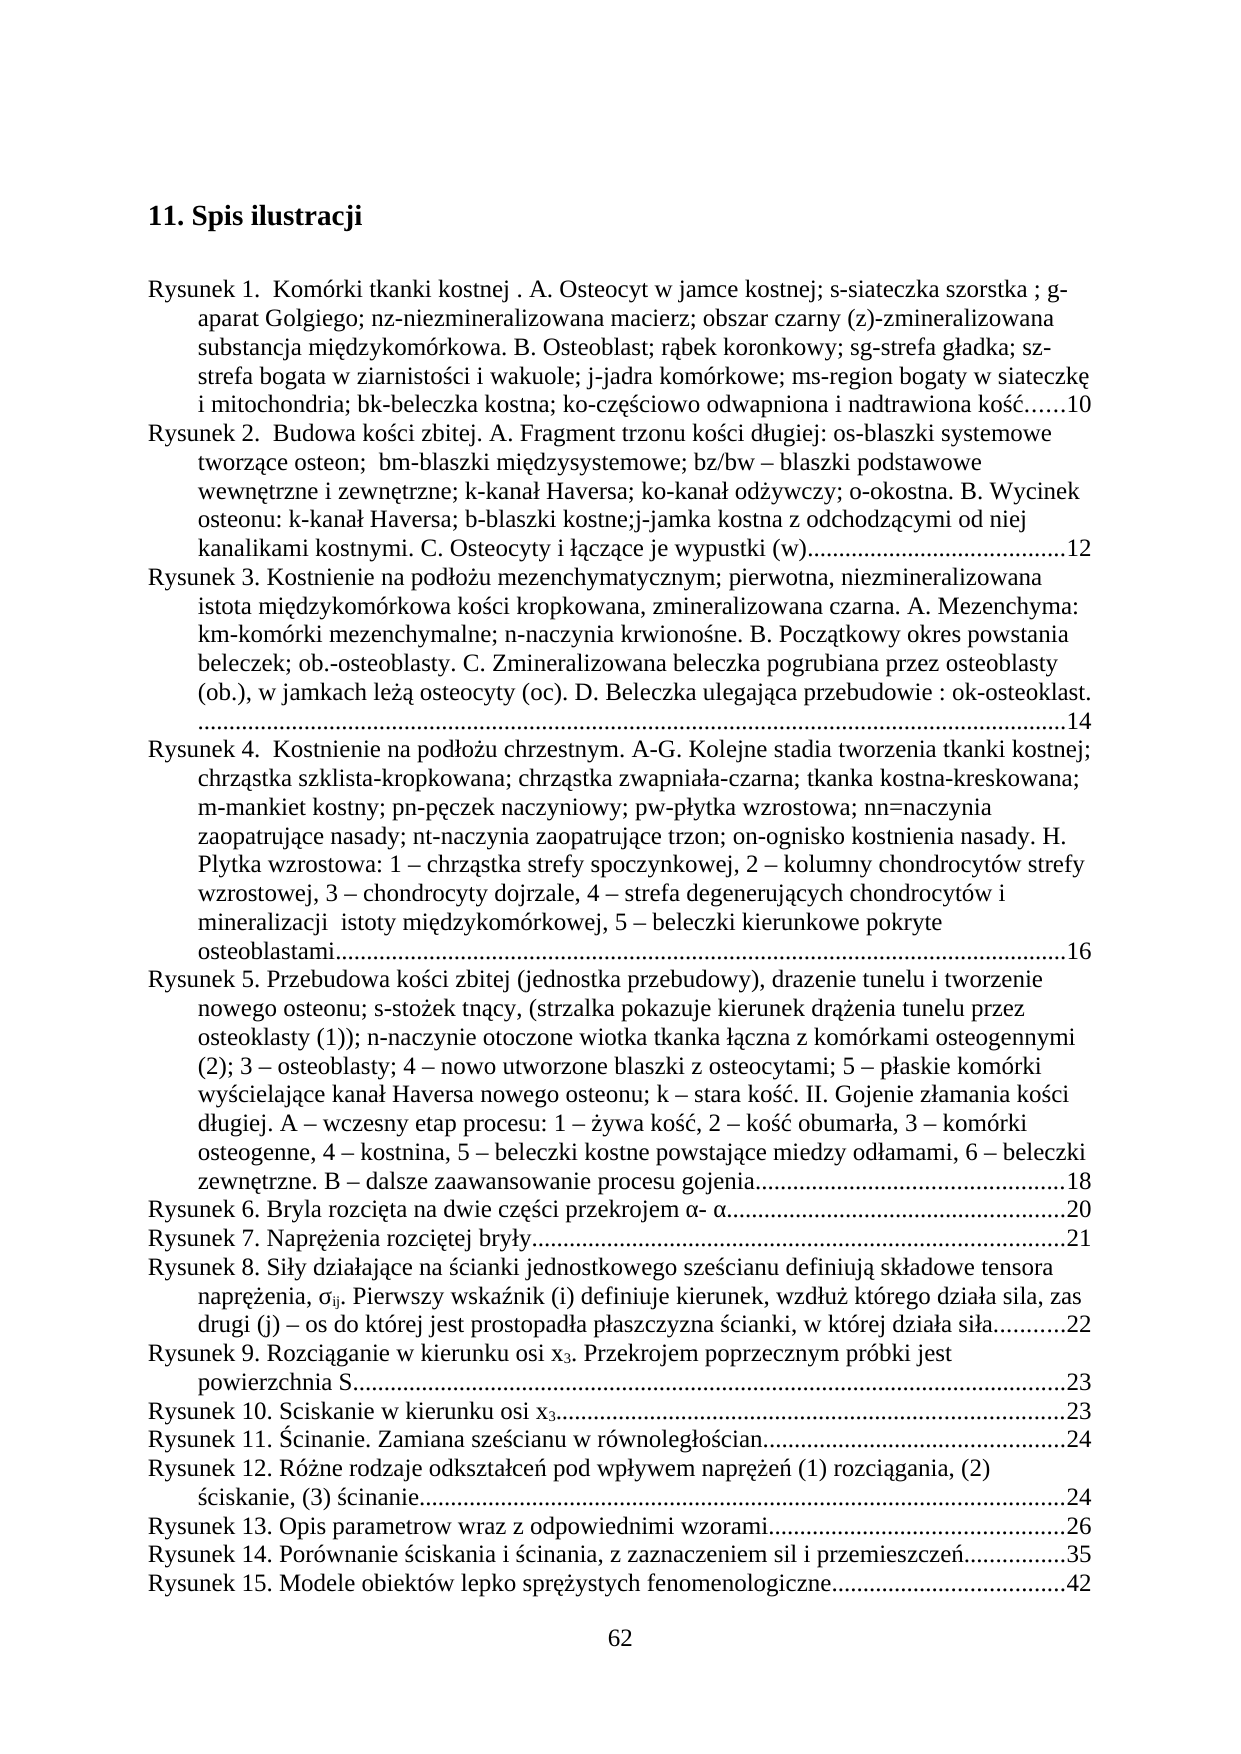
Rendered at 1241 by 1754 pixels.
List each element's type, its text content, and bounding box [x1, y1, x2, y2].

text Rysunek 14. Porównanie ściskania i ścinania, z zaznaczeniem sil i przemieszczeń 35 [148, 1539, 1092, 1568]
text Rysunek 8. Siły działające na ścianki jednostkowego sześcianu definiują składowe tensora naprężenia, σij. Pierwszy wskaźnik (i) definiuje kierunek, wzdłuż którego działa sila, zas drugi (j) – os do której jest prostopadła płaszczyzna ścianki, w której działa siła. 22 [148, 1252, 1092, 1338]
text Rysunek 3. Kostnienie na podłożu mezenchymatycznym; pierwotna, niezmineralizowana istota międzykomórkowa kości kropkowana, zmineralizowana czarna. A. Mezenchyma: km-komórki mezenchymalne; n-naczynia krwionośne. B. Początkowy okres powstania beleczek; ob.-osteoblasty. C. Zmineralizowana beleczka pogrubiana przez osteoblasty (ob.), w jamkach leżą osteocyty (oc). D. Beleczka ulegająca przebudowie : ok-osteoklast. 14 [148, 562, 1092, 734]
text Rysunek 6. Bryla rozcięta na dwie części przekrojem α- α 20 [148, 1194, 1092, 1223]
text Rysunek 5. Przebudowa kości zbitej (jednostka przebudowy), drazenie tunelu i tworzenie nowego osteonu; s-stożek tnący, (strzalka pokazuje kierunek drążenia tunelu przez osteoklasty (1)); n-naczynie otoczone wiotka tkanka łączna z komórkami osteogennymi (2); 3 – osteoblasty; 4 – nowo utworzone blaszki z osteocytami; 5 – płaskie komórki wyścielające kanał Haversa nowego osteonu; k – stara kość. II. Gojenie złamania kości długiej. A – wczesny etap procesu: 1 – żywa kość, 2 – kość obumarła, 3 – komórki osteogenne, 4 – kostnina, 5 – beleczki kostne powstające miedzy odłamami, 6 – beleczki zewnętrzne. B – dalsze zaawansowanie procesu gojenia. 18 [148, 964, 1092, 1194]
text Rysunek 9. Rozciąganie w kierunku osi x3. Przekrojem poprzecznym próbki jest powierzchnia S. 23 [148, 1338, 1092, 1396]
text Rysunek 10. Sciskanie w kierunku osi x3. 23 [148, 1396, 1092, 1424]
text Rysunek 12. Różne rodzaje odkształceń pod wpływem naprężeń (1) rozciągania, (2) ściskanie, (3) ścinanie 24 [148, 1453, 1092, 1511]
text Rysunek 7. Naprężenia rozciętej bryły 21 [148, 1223, 1092, 1252]
text Rysunek 2. Budowa kości zbitej. A. Fragment trzonu kości długiej: os-blaszki systemowe tworzące osteon; bm-blaszki międzysystemowe; bz/bw – blaszki podstawowe wewnętrzne i zewnętrzne; k-kanał Haversa; ko-kanał odżywczy; o-okostna. B. Wycinek osteonu: k-kanał Haversa; b-blaszki kostne;j-jamka kostna z odchodzącymi od niej kanalikami kostnymi. C. Osteocyty i łączące je wypustki (w) 12 [148, 418, 1092, 562]
subtitle 11. Spis ilustracji [148, 198, 1092, 231]
text Rysunek 4. Kostnienie na podłożu chrzestnym. A-G. Kolejne stadia tworzenia tkanki kostnej; chrząstka szklista-kropkowana; chrząstka zwapniała-czarna; tkanka kostna-kreskowana; m-mankiet kostny; pn-pęczek naczyniowy; pw-płytka wzrostowa; nn=naczynia zaopatrujące nasady; nt-naczynia zaopatrujące trzon; on-ognisko kostnienia nasady. H. Plytka wzrostowa: 1 – chrząstka strefy spoczynkowej, 2 – kolumny chondrocytów strefy wzrostowej, 3 – chondrocyty dojrzale, 4 – strefa degenerujących chondrocytów i mineralizacji istoty międzykomórkowej, 5 – beleczki kierunkowe pokryte osteoblastami. 16 [148, 734, 1092, 964]
text Rysunek 15. Modele obiektów lepko sprężystych fenomenologiczne 42 [148, 1568, 1092, 1597]
text Rysunek 13. Opis parametrow wraz z odpowiednimi wzorami 26 [148, 1511, 1092, 1539]
text Rysunek 1. Komórki tkanki kostnej . A. Osteocyt w jamce kostnej; s-siateczka szorstka ; g-aparat Golgiego; nz-niezmineralizowana macierz; obszar czarny (z)-zmineralizowana substancja międzykomórkowa. B. Osteoblast; rąbek koronkowy; sg-strefa gładka; sz-strefa bogata w ziarnistości i wakuole; j-jadra komórkowe; ms-region bogaty w siateczkę i mitochondria; bk-beleczka kostna; ko-częściowo odwapniona i nadtrawiona kość 10 [148, 274, 1092, 418]
text Rysunek 11. Ścinanie. Zamiana sześcianu w równoległościan. 24 [148, 1424, 1092, 1453]
